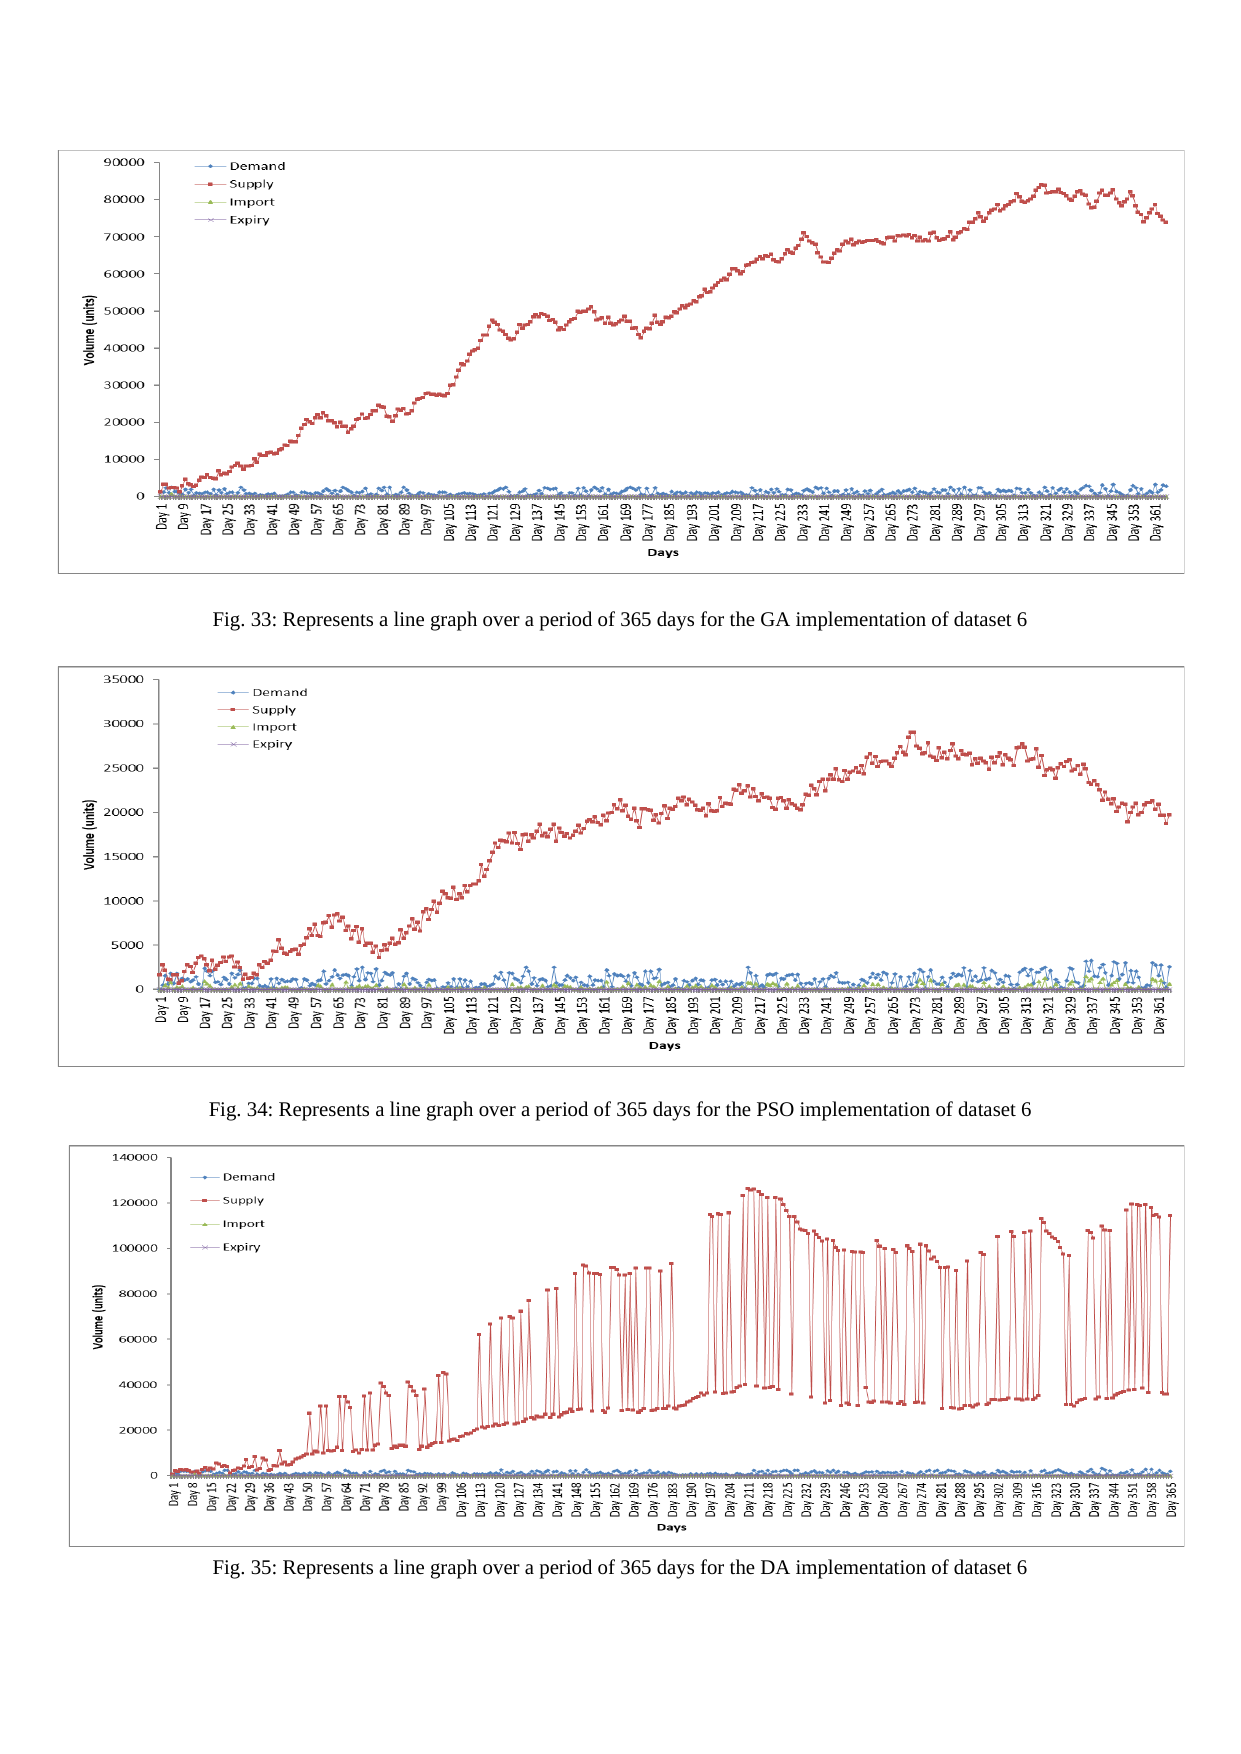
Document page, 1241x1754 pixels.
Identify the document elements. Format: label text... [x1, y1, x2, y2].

text Fig. 35: Represents a line graph over a period of 365 days for the DA implementation of dataset 6 [150, 1555, 1090, 1579]
text Fig. 33: Represents a line graph over a period of 365 days for the GA implementation of dataset 6 [150, 607, 1090, 631]
picture [57, 150, 1185, 574]
picture [57, 666, 1185, 1067]
text Fig. 34: Represents a line graph over a period of 365 days for the PSO implementation of dataset 6 [150, 1097, 1090, 1121]
picture [68, 1145, 1185, 1547]
